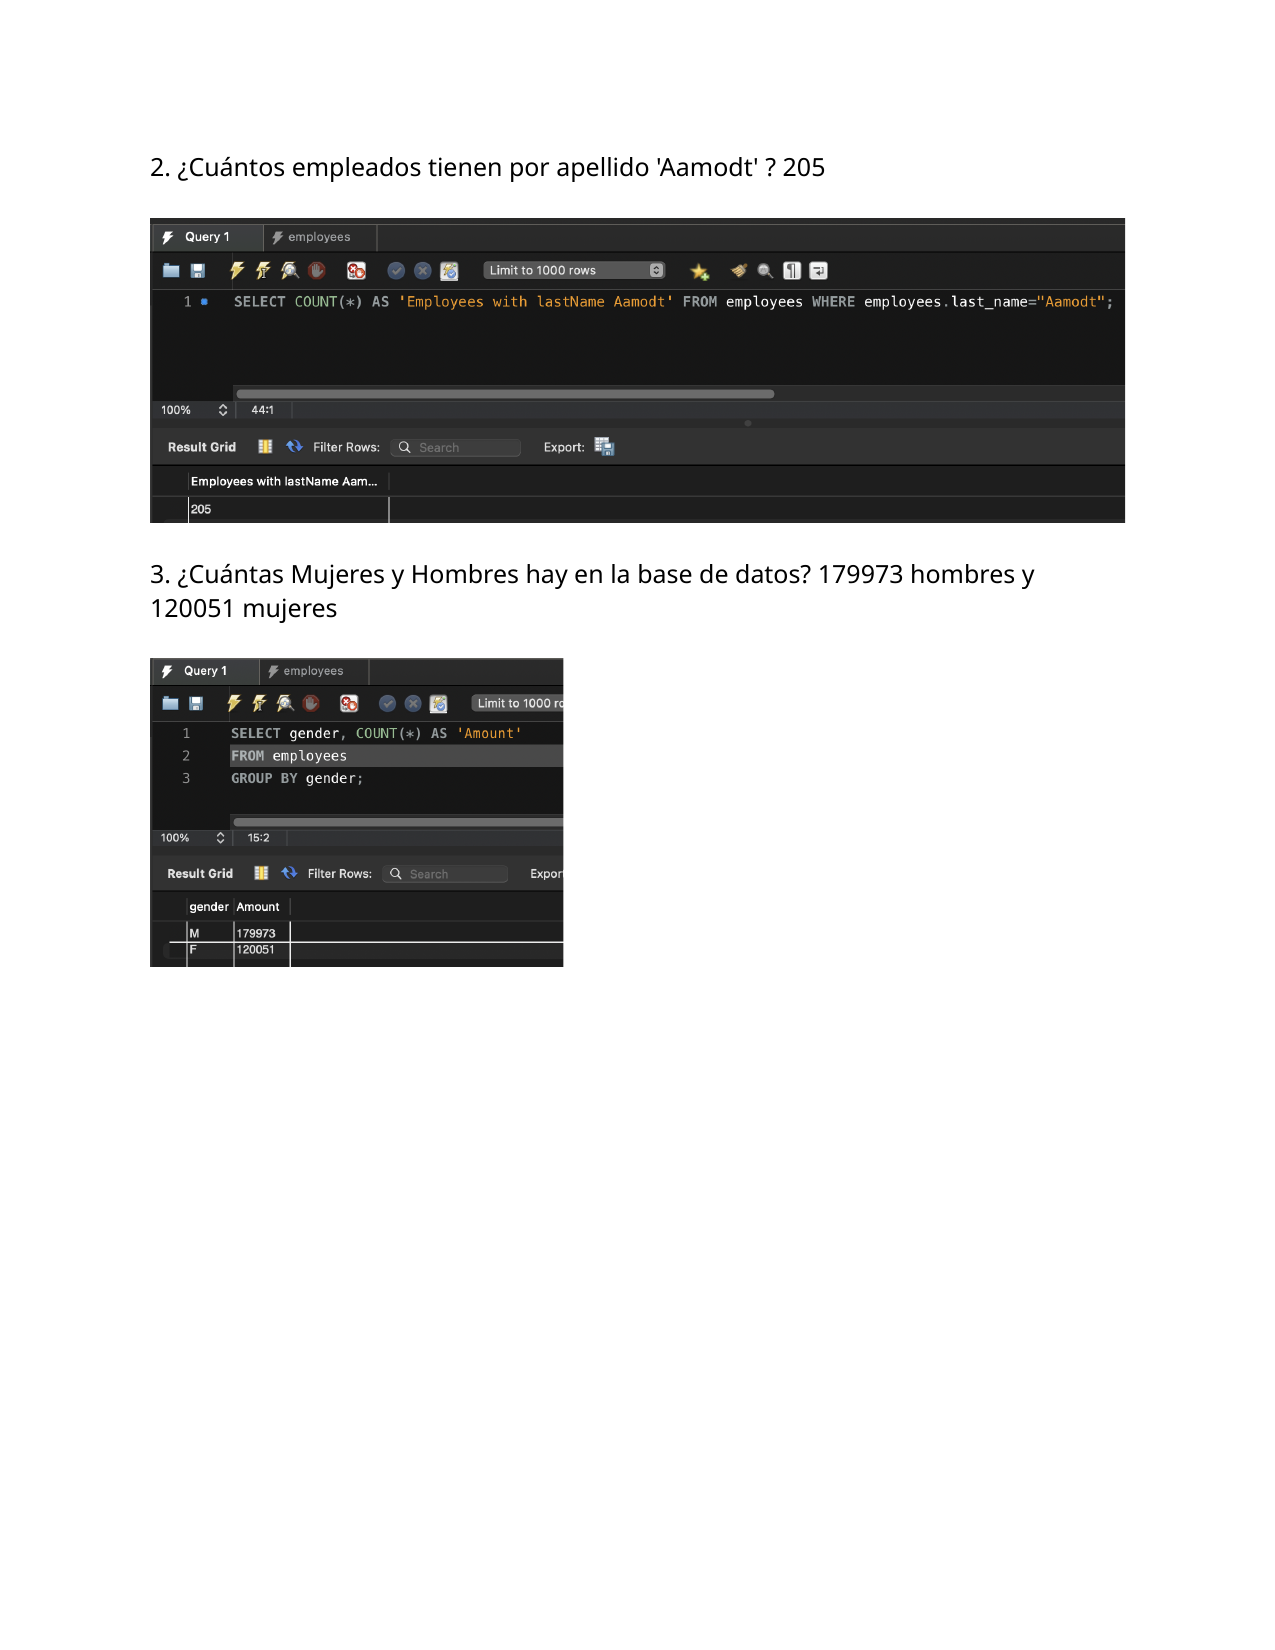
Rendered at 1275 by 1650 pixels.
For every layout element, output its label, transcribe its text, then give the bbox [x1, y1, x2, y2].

text 2. ¿Cuántos empleados tienen por apellido 'Aamodt' ? 205 [150, 150, 1125, 184]
picture [150, 218, 1125, 523]
text 3. ¿Cuántas Mujeres y Hombres hay en la base de datos? 179973 hombres y 120051 mujeres [150, 556, 1125, 624]
picture [150, 658, 564, 967]
